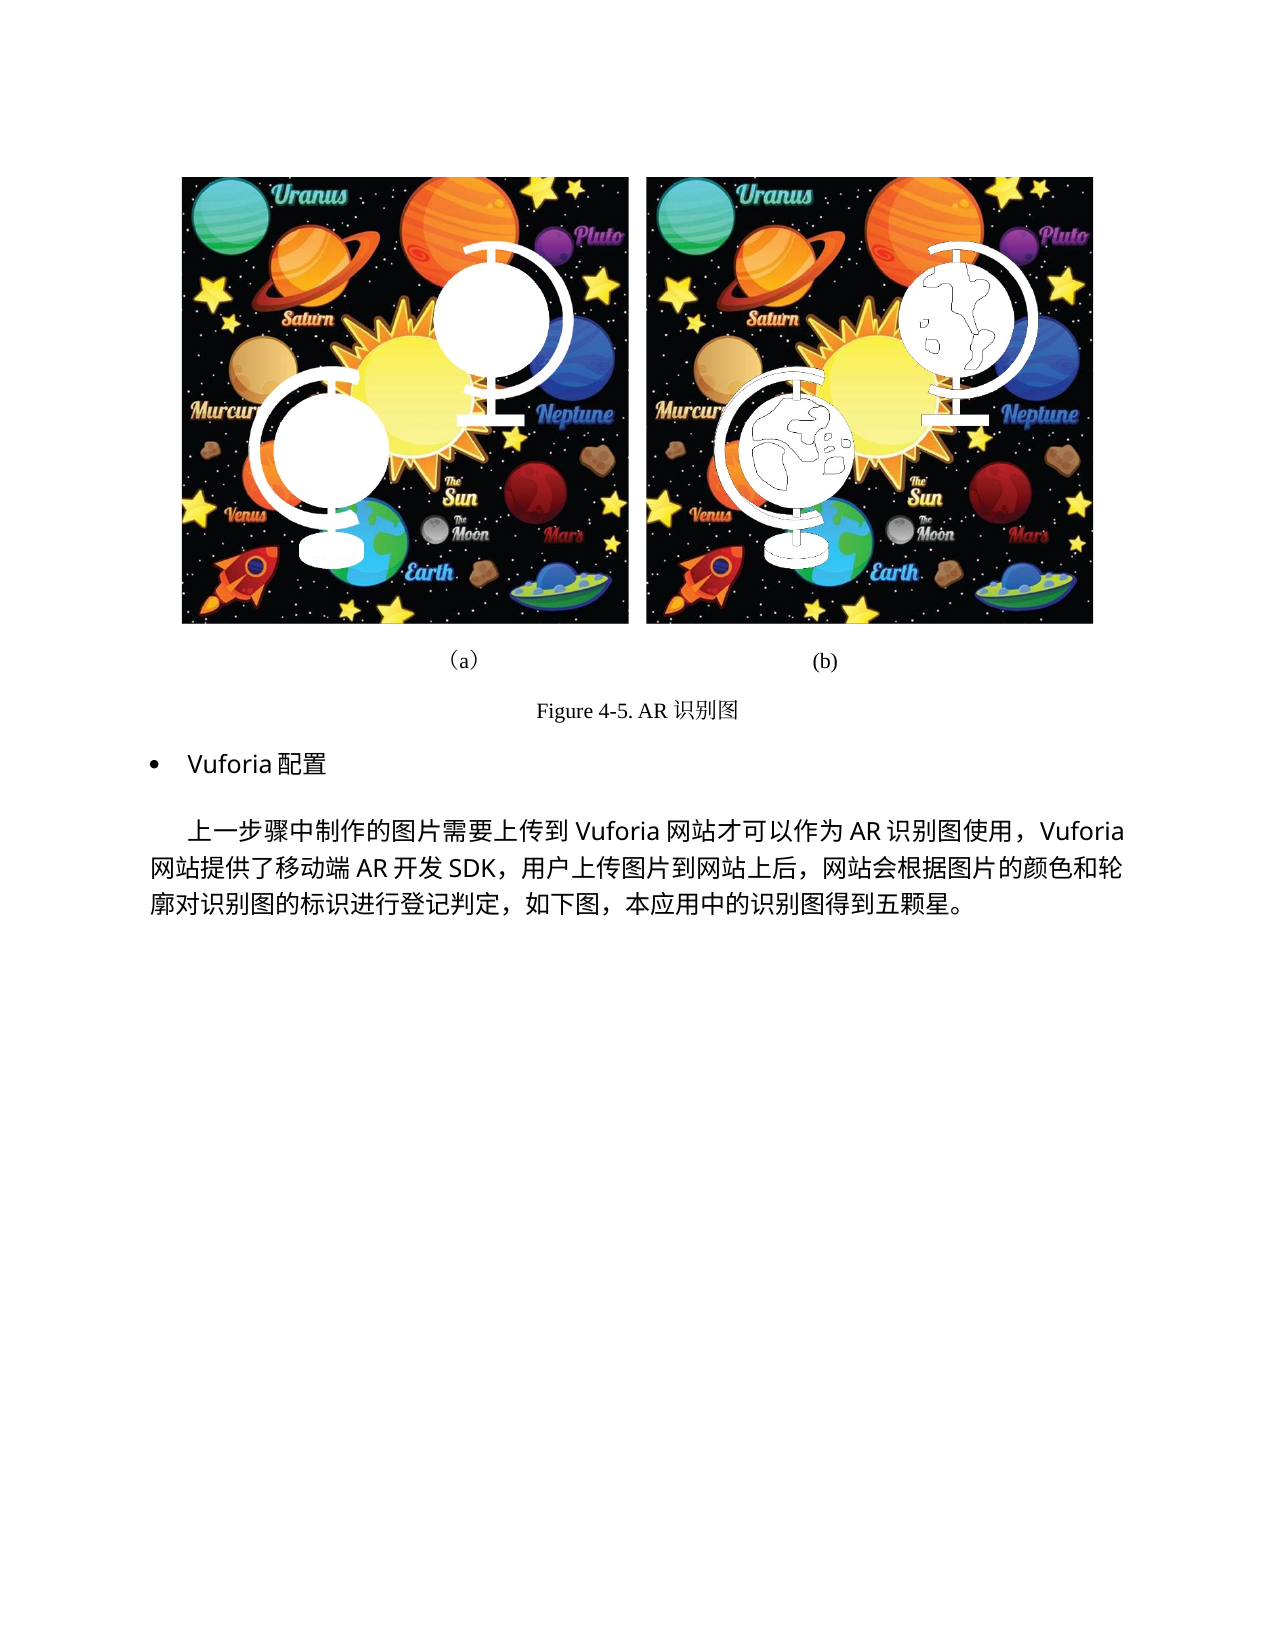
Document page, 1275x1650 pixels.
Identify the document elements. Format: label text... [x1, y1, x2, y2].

text Figure 4-5. AR 识别图 [150, 694, 1125, 725]
picture [181, 177, 629, 624]
text （a） (b) [150, 643, 1125, 674]
picture [646, 177, 1094, 624]
list Vuforia配置 [150, 744, 1125, 781]
text 上一步骤中制作的图片需要上传到Vuforia网站才可以作为AR识别图使用，Vuforia网站提供了移动端AR开发SDK，用户上传图片到网站上后，网站会根据图片的颜色和轮廓对识别图的标识进行登记判定，如下图，本应用中的识别图得到五颗星。 [150, 812, 1125, 921]
